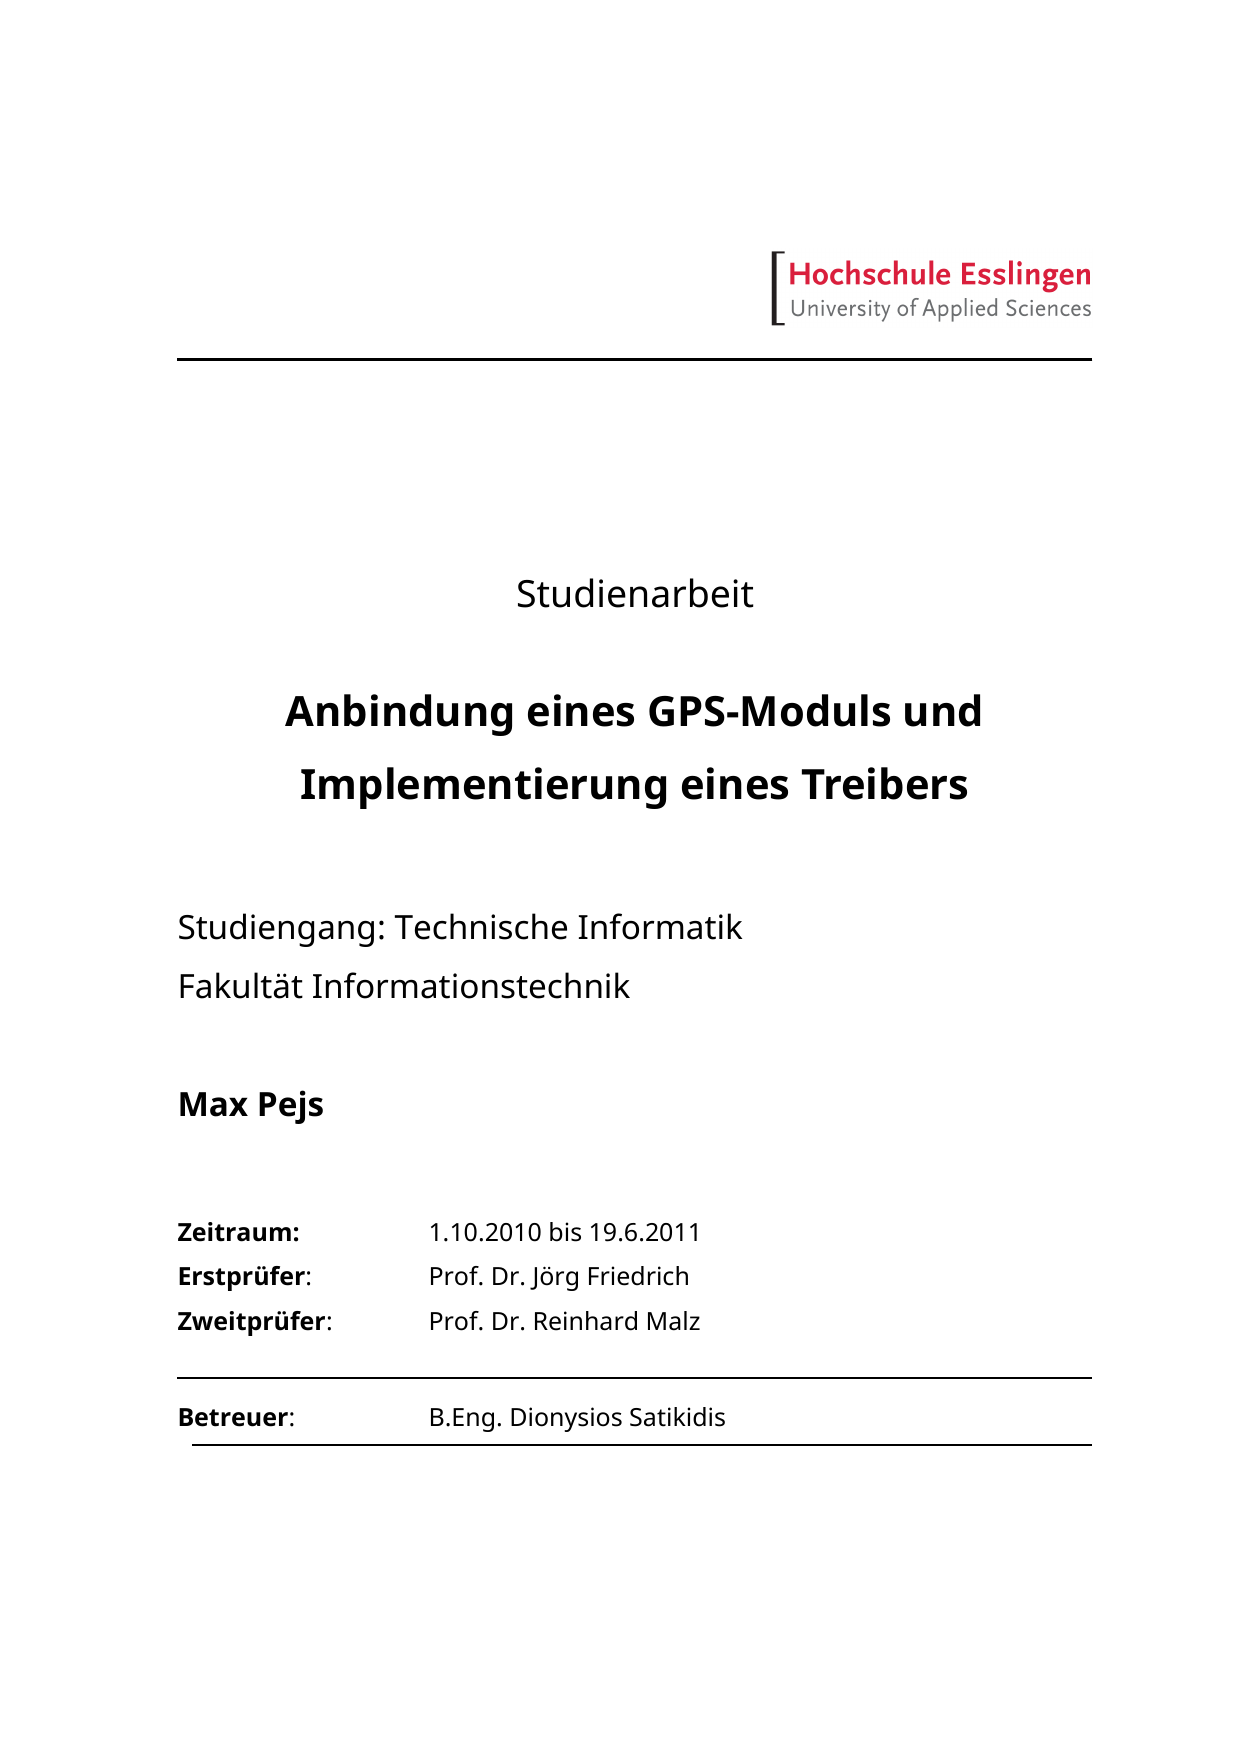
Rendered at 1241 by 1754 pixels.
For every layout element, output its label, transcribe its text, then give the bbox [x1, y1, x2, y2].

subtitle Erstprüfer: Prof. Dr. Jörg Friedrich Zweitprüfer: Prof. Dr. Reinhard Malz [177, 1259, 1092, 1337]
text Anbindung eines GPS-Moduls und Implementierung eines Treibers [177, 681, 1092, 812]
subtitle Betreuer: B.Eng. Dionysios Satikidis [177, 1379, 1092, 1434]
subtitle Studiengang: Technische Informatik Fakultät Informationstechnik Max Pejs [177, 904, 1092, 1126]
subtitle Zeitraum: 1.10.2010 bis 19.6.2011 [177, 1215, 1092, 1249]
text Studienarbeit [177, 567, 1092, 618]
picture [770, 248, 1093, 328]
